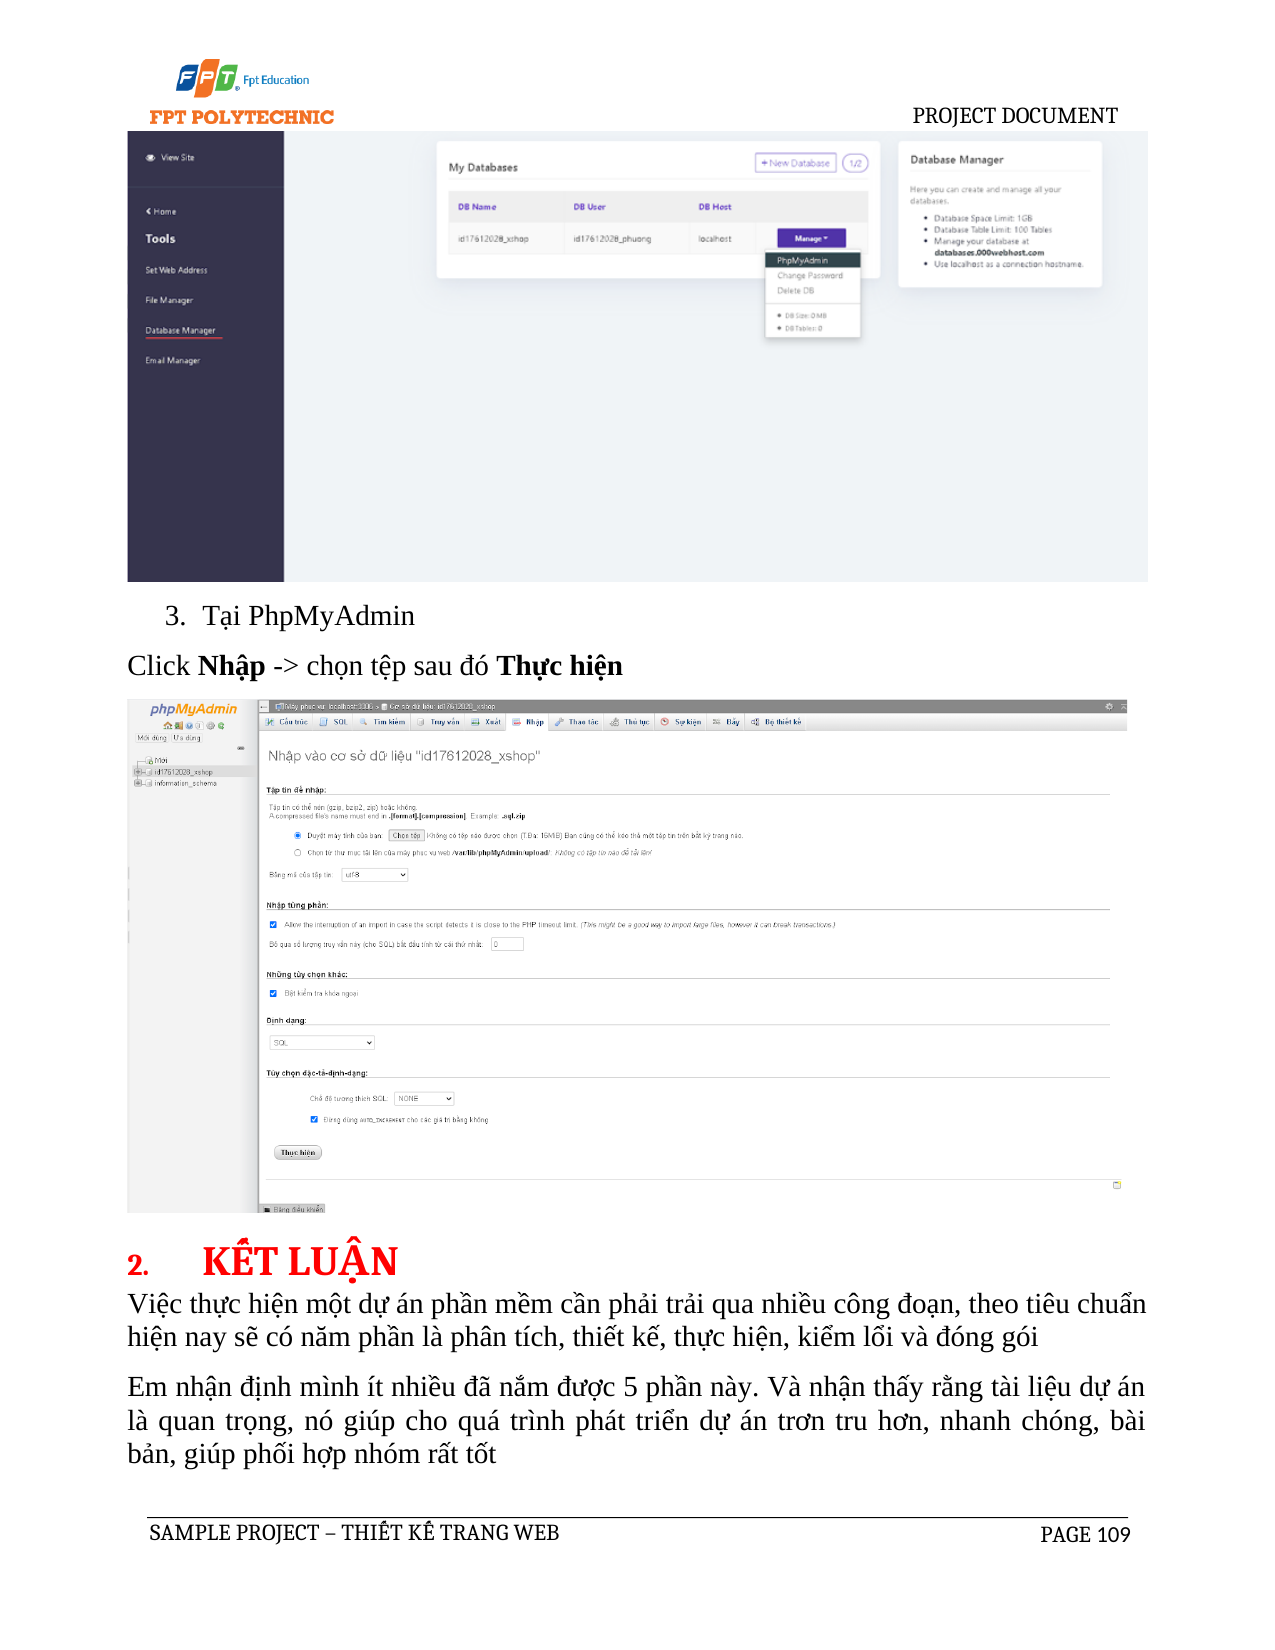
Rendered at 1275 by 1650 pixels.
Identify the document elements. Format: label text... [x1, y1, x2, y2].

picture [150, 59, 334, 124]
text Việc thực hiện một dự án phần mềm cần phải trải qua nhiều công đoạn, theo tiêu chuẩn hiện nay sẽ có năm phần là phân tích, thiết kế, thực hiện, kiểm lổi và đóng gói [127, 1286, 1148, 1353]
text Click Nhập -> chọn tệp sau đó Thực hiện [127, 648, 1148, 682]
text Em nhận định mình ít nhiều đã nắm được 5 phần này. Và nhận thấy rằng tài liệu dự án là quan trọng, nó giúp cho quá trình phát triển dự án trơn tru hơn, nhanh chóng, bài bản, giúp phối hợp nhóm rất tốt [127, 1369, 1148, 1470]
picture [127, 131, 1148, 582]
subtitle KẾT LUẬN [127, 1238, 1148, 1286]
picture [127, 698, 1128, 1213]
list Tại PhpMyAdmin [164, 598, 1148, 632]
